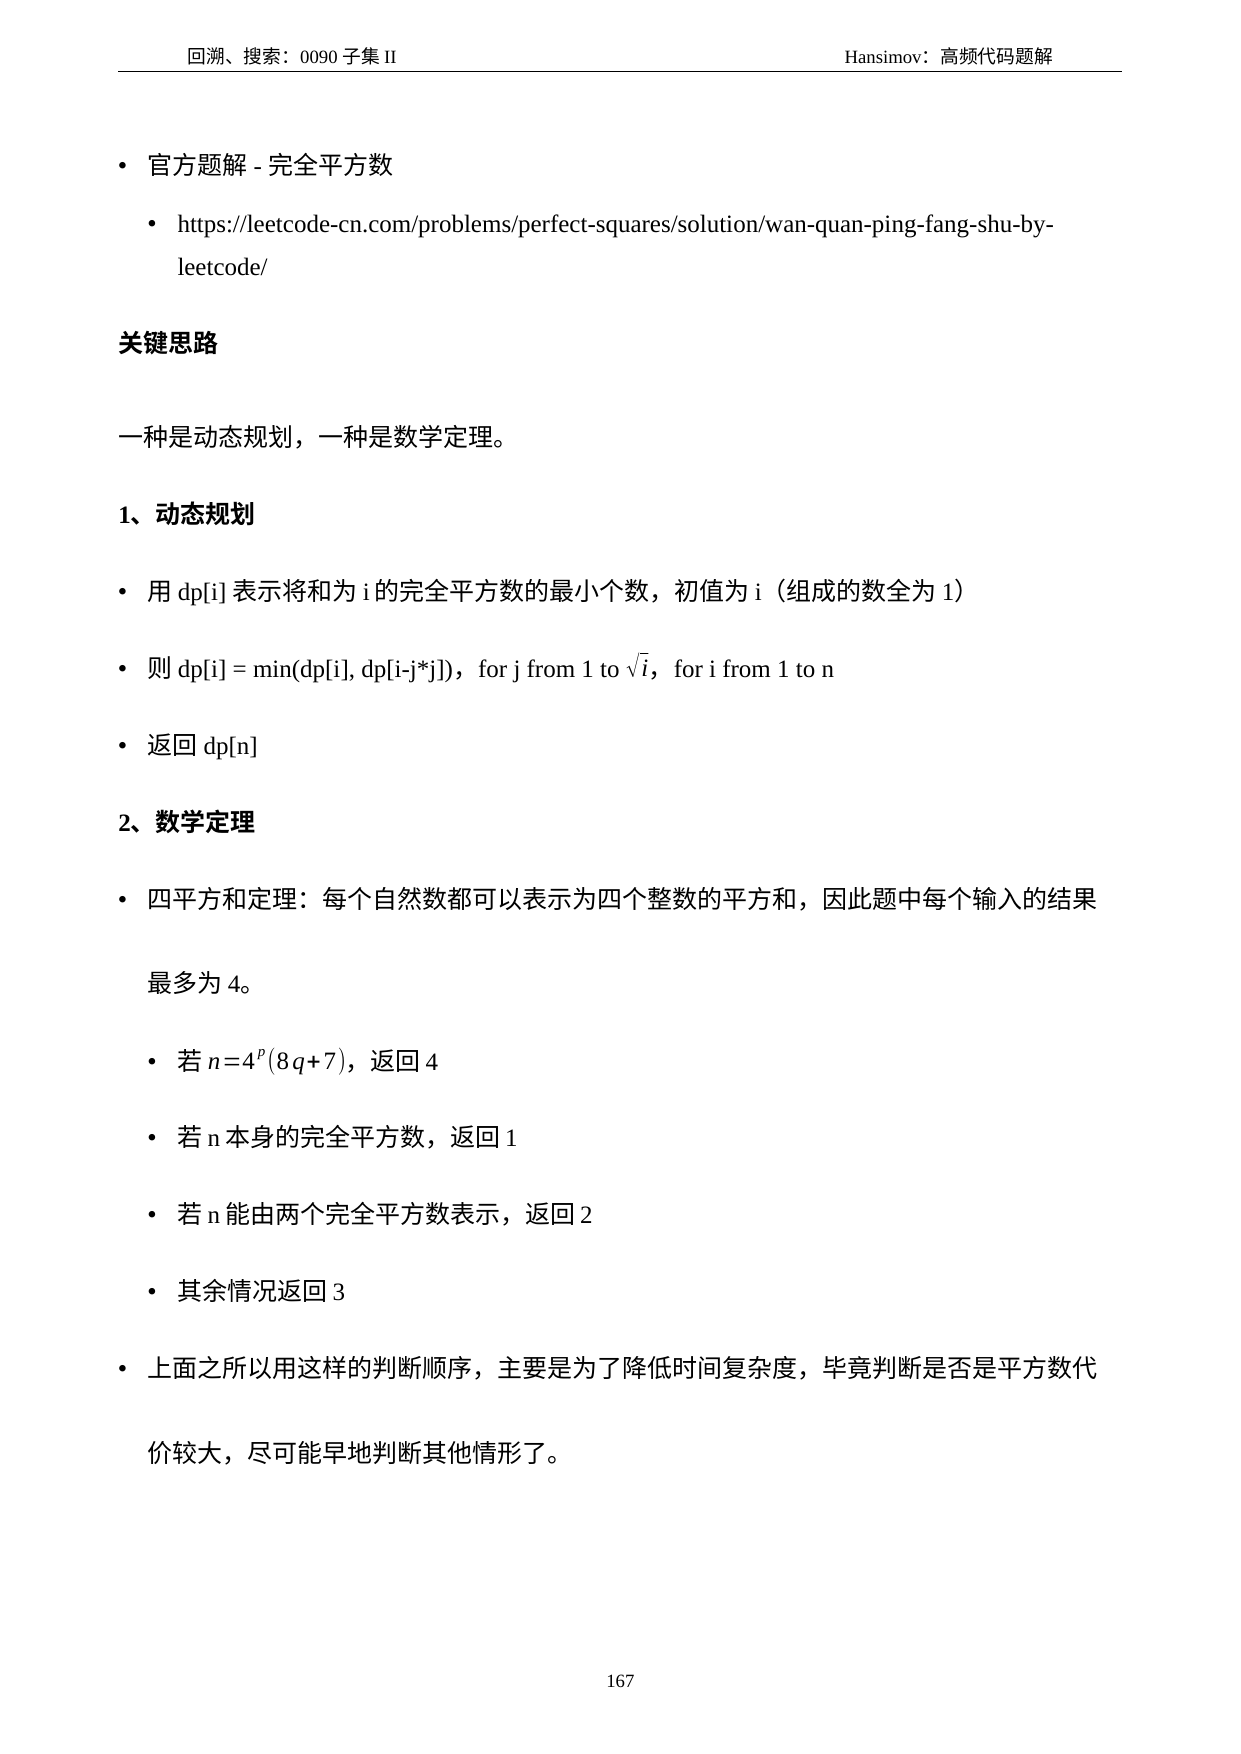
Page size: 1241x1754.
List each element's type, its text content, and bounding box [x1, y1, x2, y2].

text 其余情况返回3 [148, 1256, 1122, 1324]
text 若 ，返回4 [148, 1025, 1122, 1093]
text 上面之所以用这样的判断顺序，主要是为了降低时间复杂度，毕竟判断是否是平方数代价较大，尽可能早地判断其他情形了。 [118, 1333, 1122, 1486]
text 返回 dp[n] [118, 709, 1122, 777]
text 2、数学定理 [118, 786, 1122, 854]
text 则dp[i] = min(dp[i], dp[i-j*j])，for j from 1 to ，for i from 1 to n [118, 632, 1122, 700]
text 用dp[i] 表示将和为i的完全平方数的最小个数，初值为i（组成的数全为1） [118, 555, 1122, 623]
text 四平方和定理：每个自然数都可以表示为四个整数的平方和，因此题中每个输入的结果最多为4。 [118, 863, 1122, 1016]
text 若n能由两个完全平方数表示，返回2 [148, 1179, 1122, 1247]
text 一种是动态规划，一种是数学定理。 [118, 401, 1122, 469]
text 若n本身的完全平方数，返回1 [148, 1102, 1122, 1170]
text 1、动态规划 [118, 478, 1122, 546]
subtitle 关键思路 [118, 307, 1097, 375]
text https://leetcode-cn.com/problems/perfect-squares/solution/wan-quan-ping-fang-shu-by-leetcode/ [148, 207, 1122, 283]
text 官方题解 - 完全平方数 [118, 130, 1122, 198]
